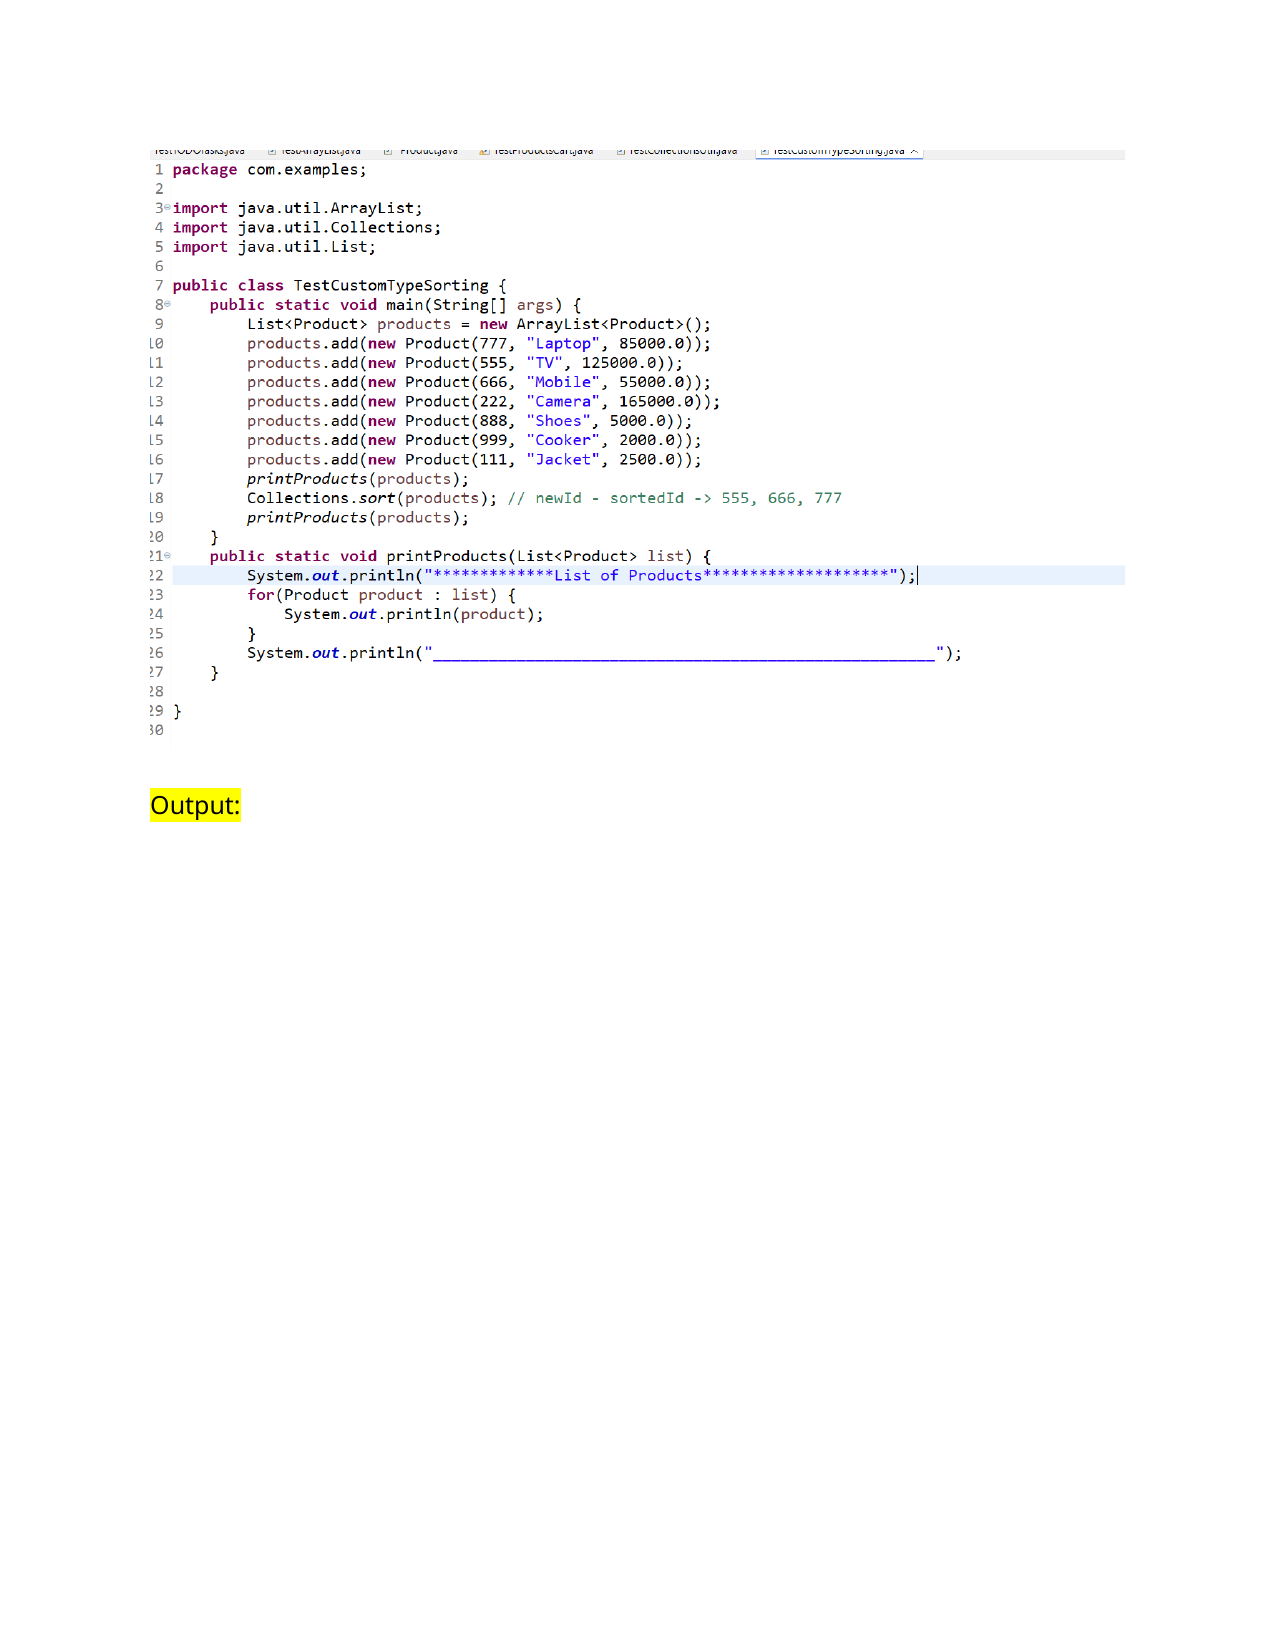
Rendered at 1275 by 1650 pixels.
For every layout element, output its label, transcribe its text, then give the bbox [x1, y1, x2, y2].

picture [150, 150, 1125, 750]
text Output: [150, 787, 1125, 822]
